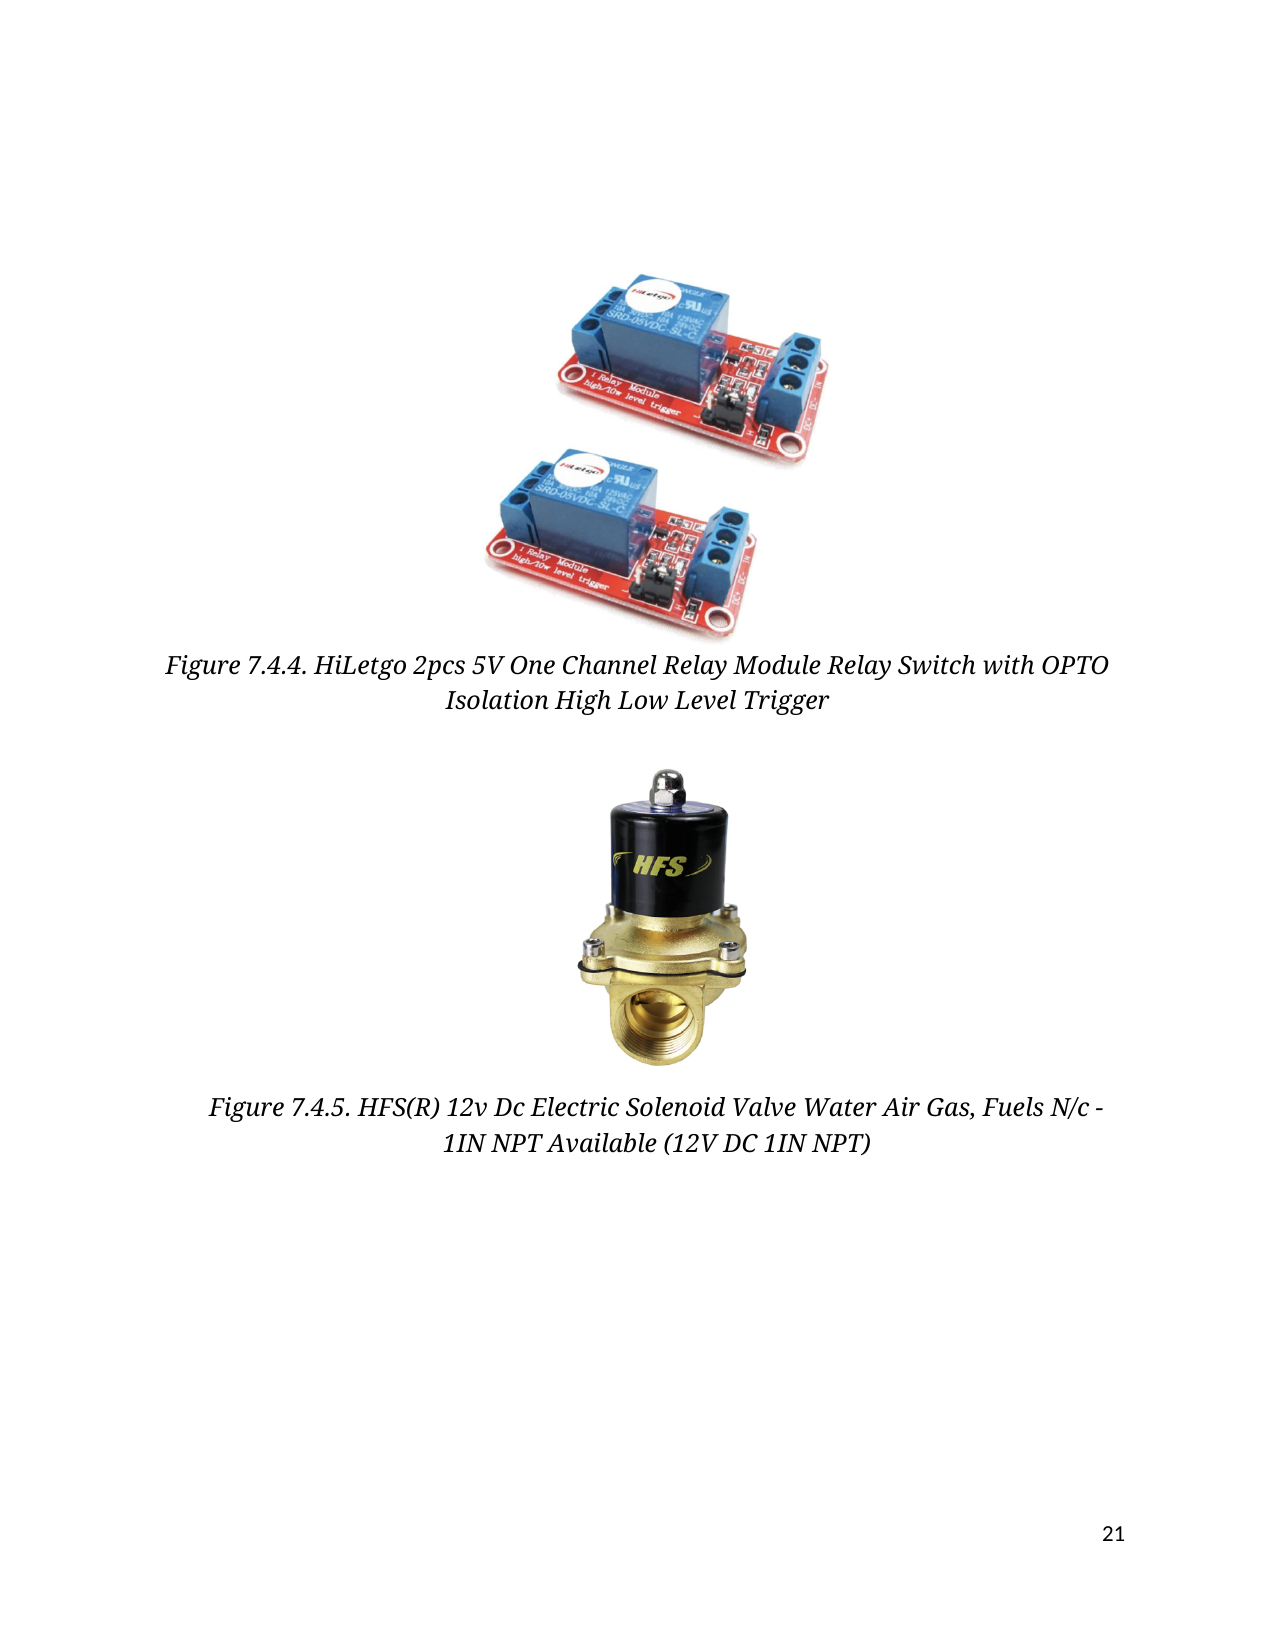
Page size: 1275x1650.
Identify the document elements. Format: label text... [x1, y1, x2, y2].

picture [475, 263, 838, 647]
text Figure 7.4.5. HFS(R) 12v Dc Electric Solenoid Valve Water Air Gas, Fuels N/c - 1IN NPT Available (12V DC 1IN NPT) [187, 1090, 1125, 1159]
text Figure 7.4.4. HiLetgo 2pcs 5V One Channel Relay Module Relay Switch with OPTO Isolation High Low Level Trigger [150, 647, 1125, 717]
picture [536, 758, 777, 1089]
